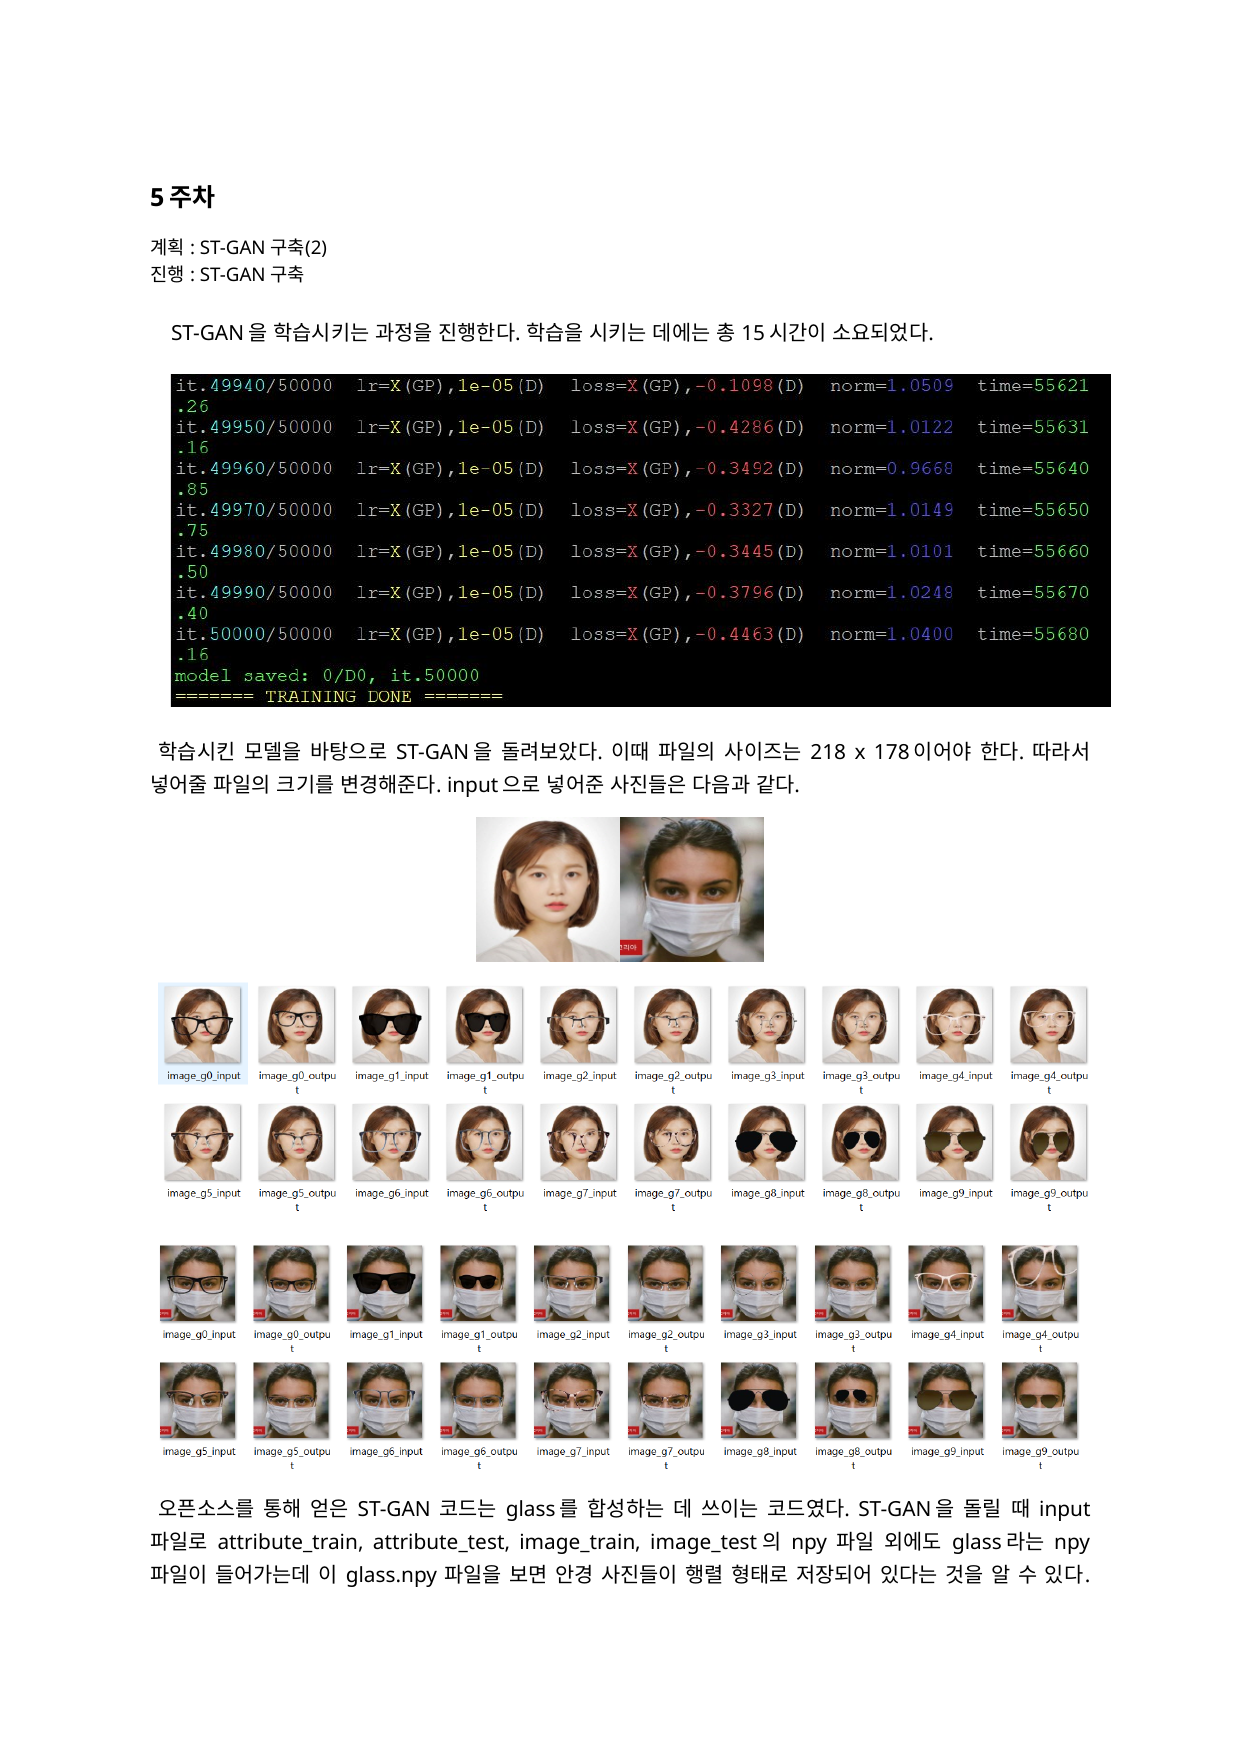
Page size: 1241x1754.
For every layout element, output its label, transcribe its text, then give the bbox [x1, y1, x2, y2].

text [150, 1492, 1090, 1588]
text 5주차 [150, 177, 1090, 213]
picture [476, 817, 764, 962]
text 진행 : ST-GAN 구축 [150, 260, 1090, 287]
picture [170, 374, 1111, 707]
text 계획 : ST-GAN 구축(2) [150, 233, 1090, 260]
text ST-GAN을 학습시키는 과정을 진행한다. 학습을 시키는 데에는 총 15시간이 소요되었다. [150, 316, 1090, 346]
text 학습시킨 모델을 바탕으로 ST-GAN을 돌려보았다. 이때 파일의 사이즈는 218 x 178이어야 한다. 따라서 넣어줄 파일의 크기를 변경해준다. input으로 넣어준 사진들은 다음과 같다. [150, 735, 1090, 798]
picture [150, 1236, 1089, 1474]
picture [150, 980, 1090, 1218]
